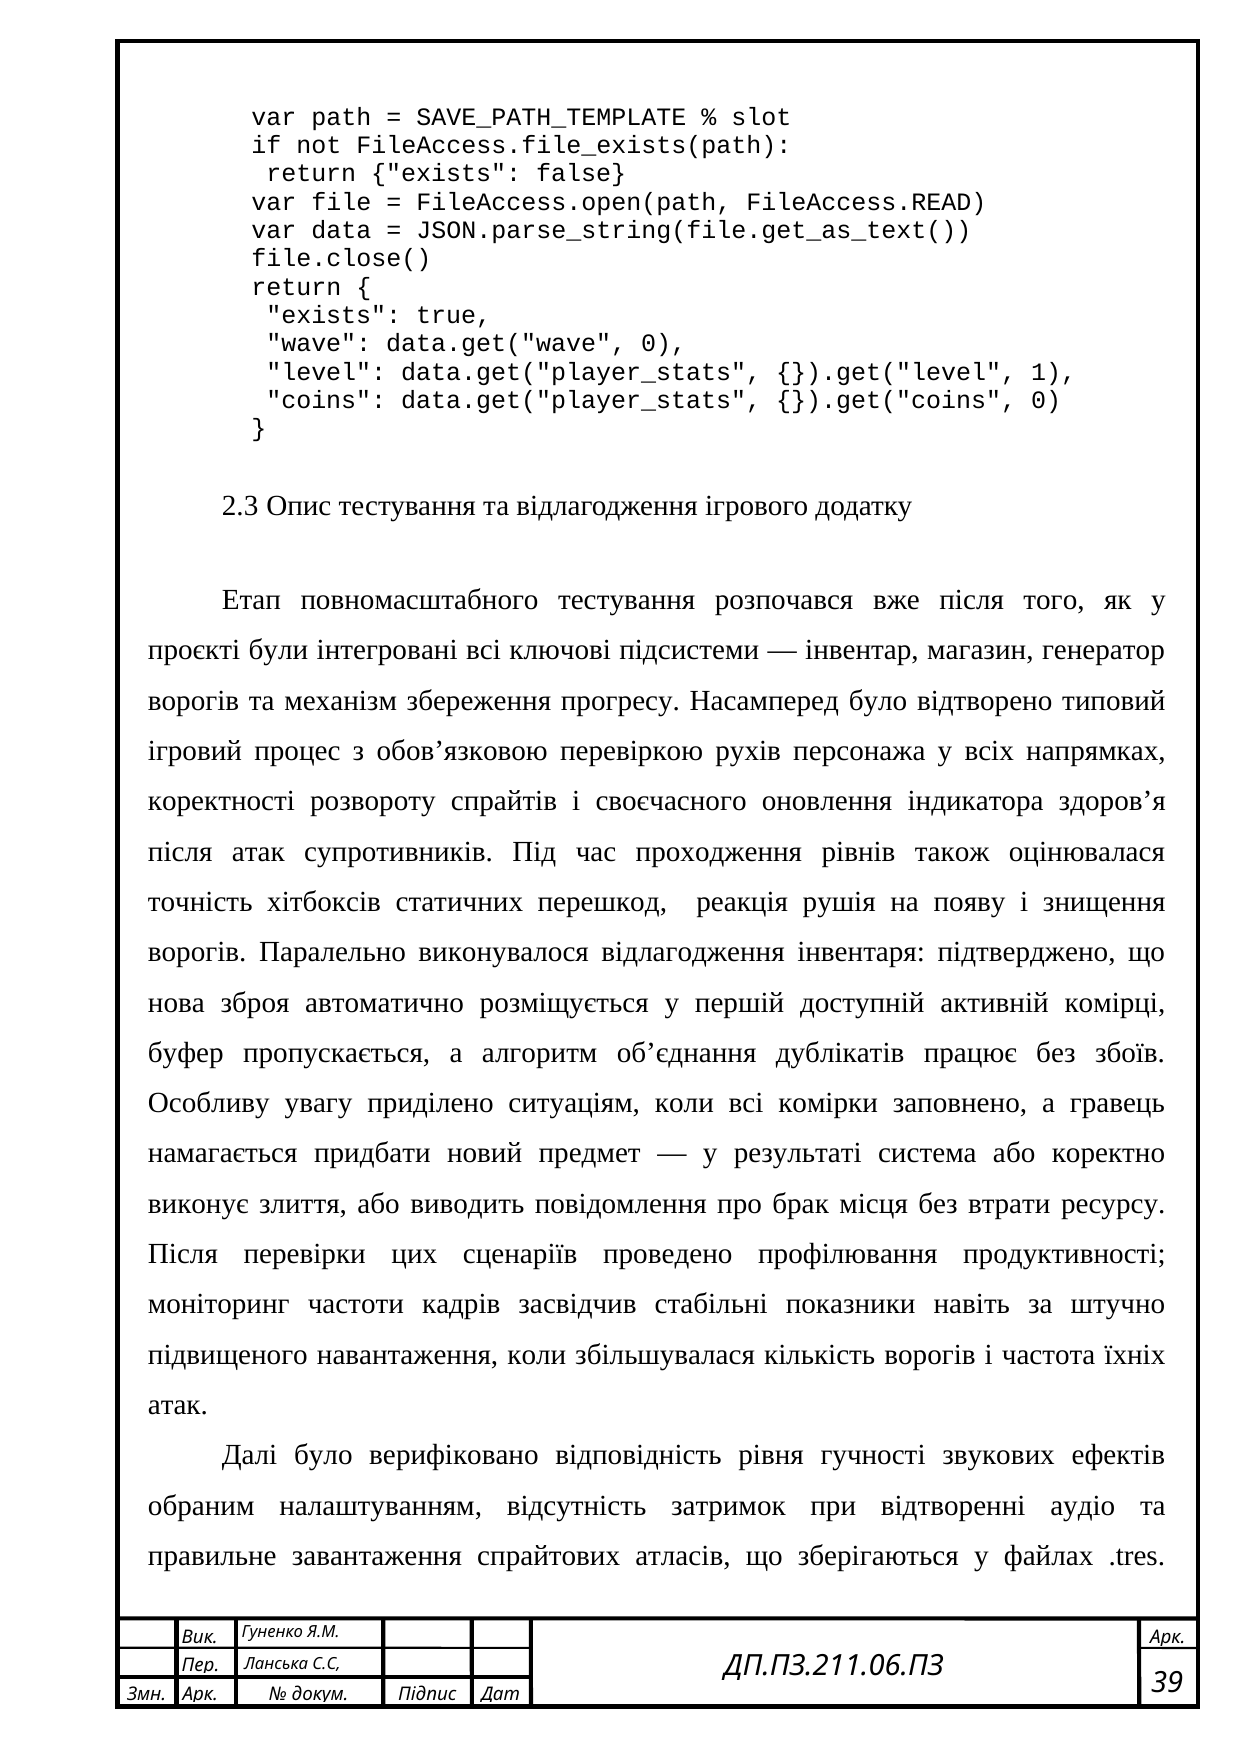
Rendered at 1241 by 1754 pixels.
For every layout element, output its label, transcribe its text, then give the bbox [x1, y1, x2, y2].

text Опис тестування та відлагодження ігрового додатку [148, 488, 1166, 522]
text var data = JSON.parse_string(file.get_as_text()) [148, 218, 1166, 246]
text var path = SAVE_PATH_TEMPLATE % slot [148, 104, 1166, 133]
text return { [148, 274, 1166, 303]
text "coins": data.get("player_stats", {}).get("coins", 0) [148, 388, 1166, 416]
text return {"exists": false} [148, 161, 1166, 189]
text var file = FileAccess.open(path, FileAccess.READ) [148, 189, 1166, 218]
text } [148, 416, 1166, 444]
text Етап повномасштабного тестування розпочався вже після того, як у проєкті були інтегровані всі ключові підсистеми — інвентар, магазин, генератор ворогів та механізм збереження прогресу. Насамперед було відтворено типовий ігровий процес з обов’язковою перевіркою рухів персонажа у всіх напрямках, коректності розвороту спрайтів і своєчасного оновлення індикатора здоров’я після атак супротивників. Під час проходження рівнів також оцінювалася точність хітбоксів статичних перешкод, реакція рушія на появу і знищення ворогів. Паралельно виконувалося відлагодження інвентаря: підтверджено, що нова зброя автоматично розміщується у першій доступній активній комірці, буфер пропускається, а алгоритм об’єднання дублікатів працює без збоїв. Особливу увагу приділено ситуаціям, коли всі комірки заповнено, а гравець намагається придбати новий предмет — у результаті система або коректно виконує злиття, або виводить повідомлення про брак місця без втрати ресурсу. Після перевірки цих сценаріїв проведено профілювання продуктивності; моніторинг частоти кадрів засвідчив стабільні показники навіть за штучно підвищеного навантаження, коли збільшувалася кількість ворогів і частота їхніх атак. [148, 582, 1166, 1421]
text "wave": data.get("wave", 0), [148, 331, 1166, 359]
text file.close() [148, 246, 1166, 274]
text if not FileAccess.file_exists(path): [148, 133, 1166, 161]
text "exists": true, [148, 303, 1166, 331]
text "level": data.get("player_stats", {}).get("level", 1), [148, 359, 1166, 388]
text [148, 1437, 1166, 1572]
